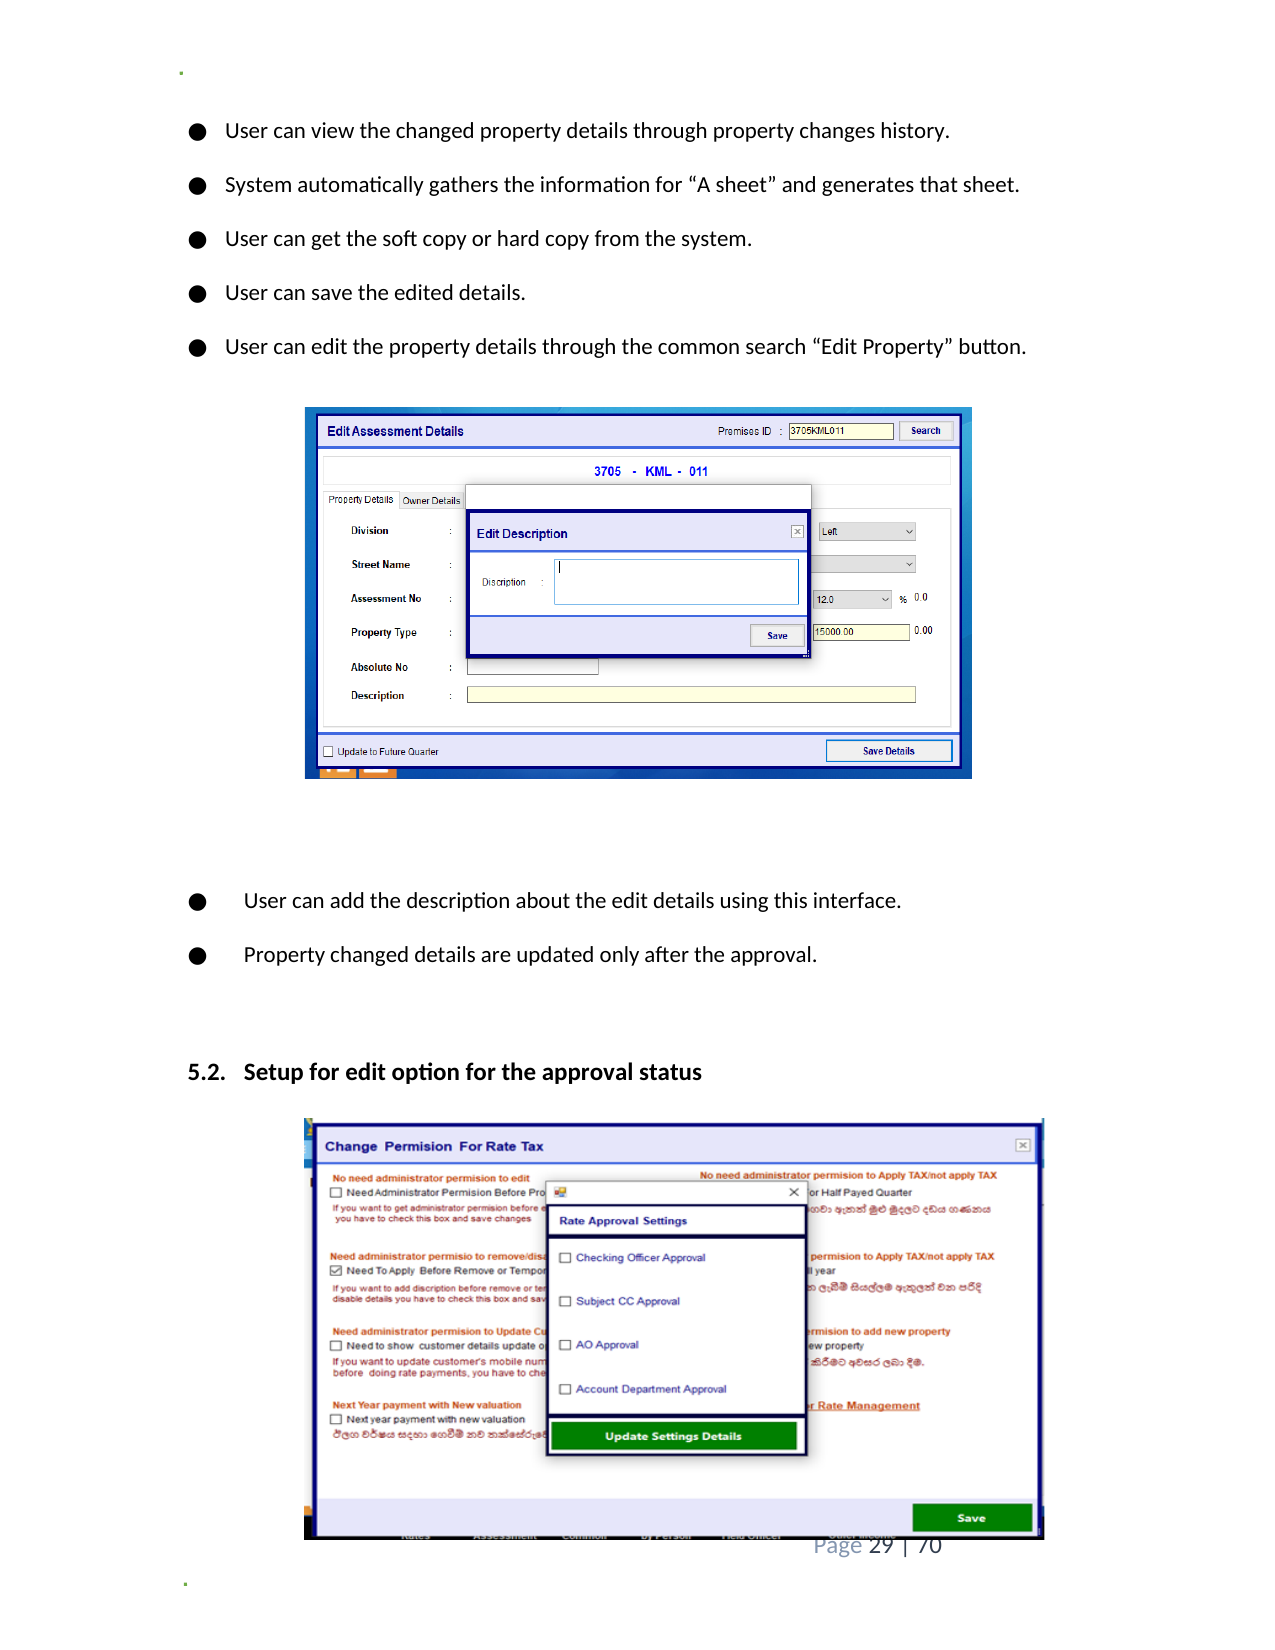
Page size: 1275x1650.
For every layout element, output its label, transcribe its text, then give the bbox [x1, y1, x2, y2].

list System automatically gathers the information for “A sheet” and generates that sheet. [187, 159, 1092, 206]
list User can edit the property details through the common search “Edit Property” button. [187, 321, 1092, 368]
list User can view the changed property details through property changes history. [187, 105, 1092, 152]
subtitle Setup for edit option for the approval status [187, 1052, 1125, 1087]
list Property changed details are updated only after the approval. [187, 928, 1092, 975]
list User can save the edited details. [187, 267, 1092, 314]
picture [304, 1118, 1045, 1540]
picture [304, 407, 972, 779]
list User can get the soft copy or hard copy from the system. [187, 213, 1092, 260]
list User can add the description about the edit details using this interface. [187, 874, 1092, 921]
